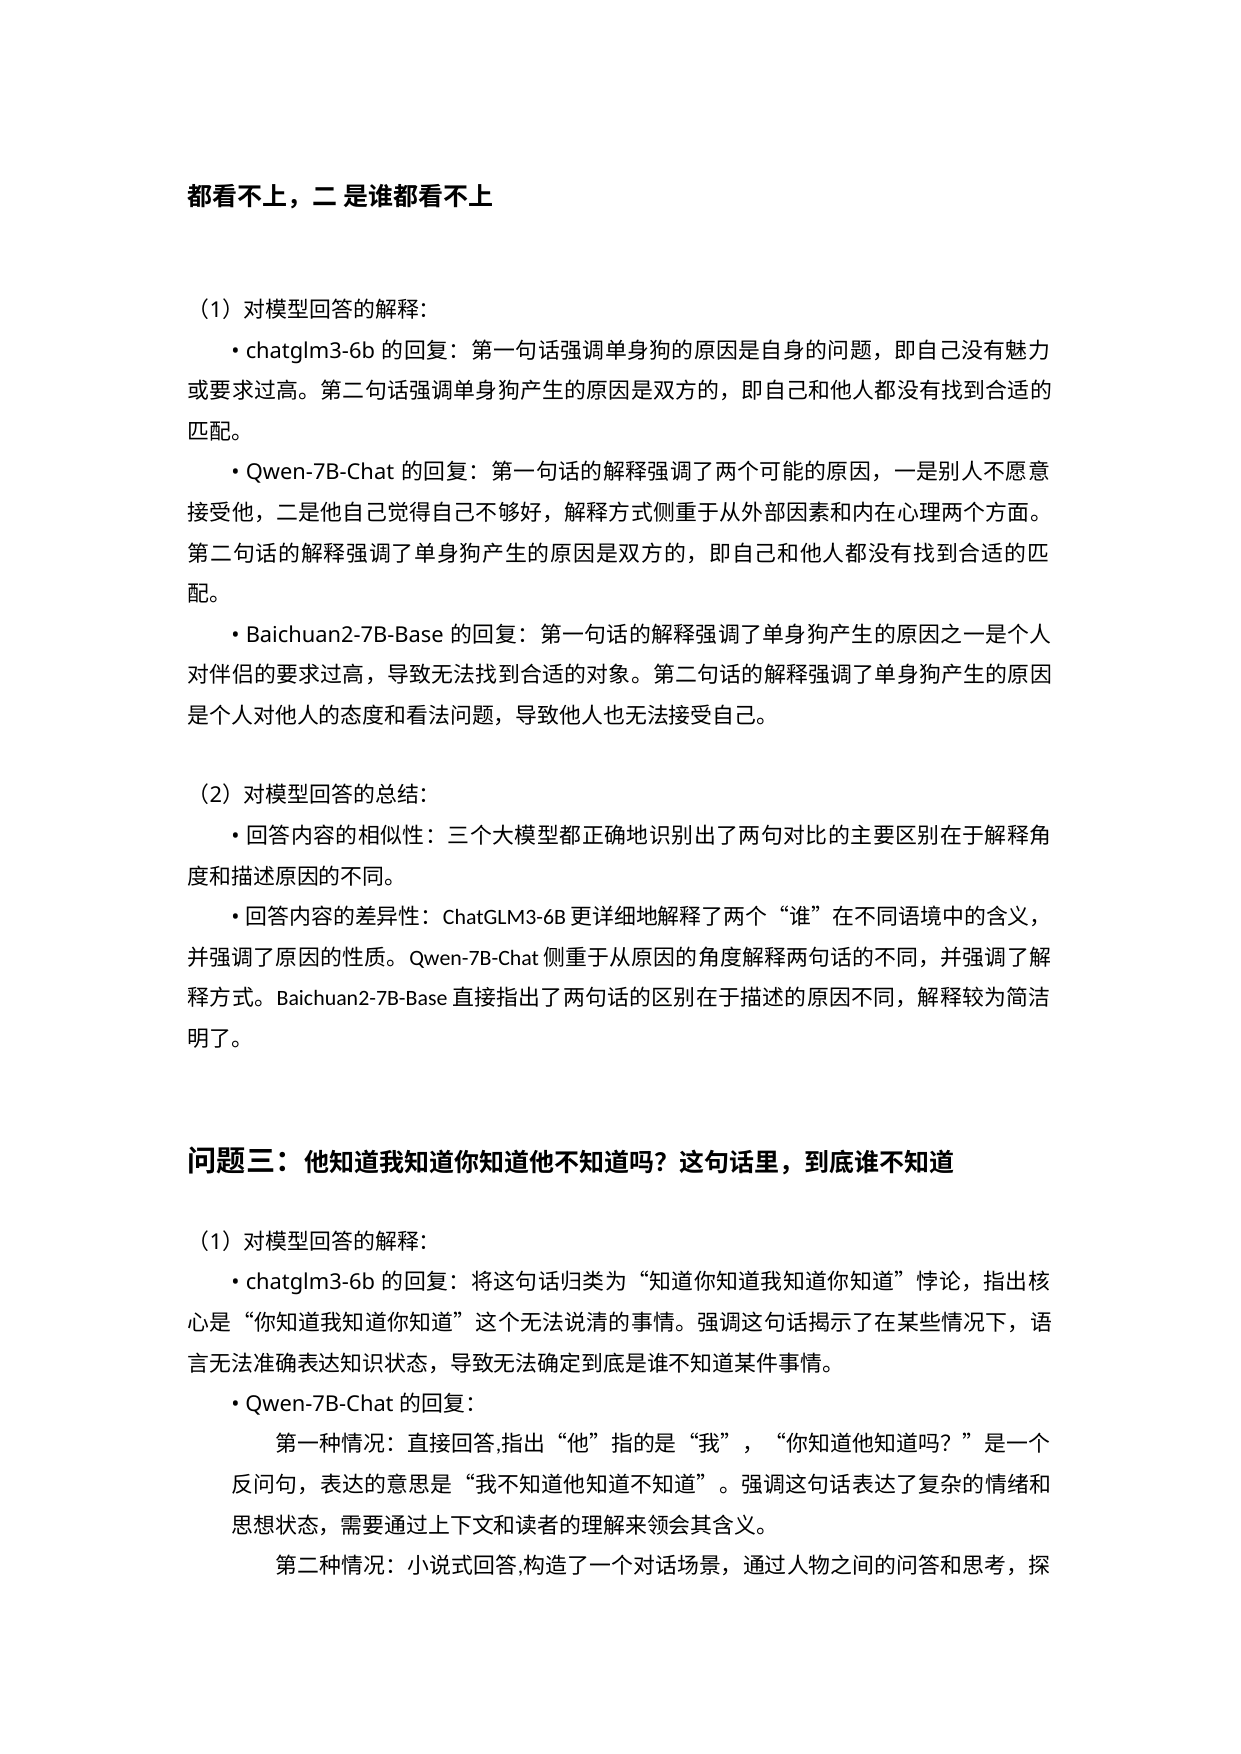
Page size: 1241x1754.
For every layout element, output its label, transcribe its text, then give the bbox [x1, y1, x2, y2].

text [231, 1548, 1053, 1580]
list （2）对模型回答的总结： [187, 777, 1053, 810]
list （1）对模型回答的解释： [187, 1223, 1053, 1256]
text 第一种情况：直接回答,指出“他”指的是“我”，“你知道他知道吗？”是一个反问句，表达的意思是“我不知道他知道不知道”。强调这句话表达了复杂的情绪和思想状态，需要通过上下文和读者的理解来领会其含义。 [231, 1426, 1053, 1540]
text • 回答内容的差异性：ChatGLM3-6B更详细地解释了两个“谁”在不同语境中的含义，并强调了原因的性质。Qwen-7B-Chat侧重于从原因的角度解释两句话的不同，并强调了解释方式。Baichuan2-7B-Base直接指出了两句话的区别在于描述的原因不同，解释较为简洁明了。 [187, 899, 1053, 1053]
text • Qwen-7B-Chat 的回复： [187, 1386, 1053, 1418]
text 问题三：他知道我知道你知道他不知道吗？这句话里，到底谁不知道 [187, 1126, 1053, 1191]
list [187, 162, 1053, 227]
text • Baichuan2-7B-Base 的回复：第一句话的解释强调了单身狗产生的原因之一是个人对伴侣的要求过高，导致无法找到合适的对象。第二句话的解释强调了单身狗产生的原因是个人对他人的态度和看法问题，导致他人也无法接受自己。 [187, 616, 1053, 730]
list （1）对模型回答的解释： [187, 292, 1053, 324]
text • chatglm3-6b 的回复：将这句话归类为“知道你知道我知道你知道”悖论，指出核心是“你知道我知道你知道”这个无法说清的事情。强调这句话揭示了在某些情况下，语言无法准确表达知识状态，导致无法确定到底是谁不知道某件事情。 [187, 1264, 1053, 1378]
text • Qwen-7B-Chat 的回复：第一句话的解释强调了两个可能的原因，一是别人不愿意接受他，二是他自己觉得自己不够好，解释方式侧重于从外部因素和内在心理两个方面。第二句话的解释强调了单身狗产生的原因是双方的，即自己和他人都没有找到合适的匹配。 [187, 454, 1053, 608]
text • chatglm3-6b 的回复：第一句话强调单身狗的原因是自身的问题，即自己没有魅力或要求过高。第二句话强调单身狗产生的原因是双方的，即自己和他人都没有找到合适的匹配。 [187, 332, 1053, 446]
text • 回答内容的相似性：三个大模型都正确地识别出了两句对比的主要区别在于解释角度和描述原因的不同。 [187, 818, 1053, 891]
